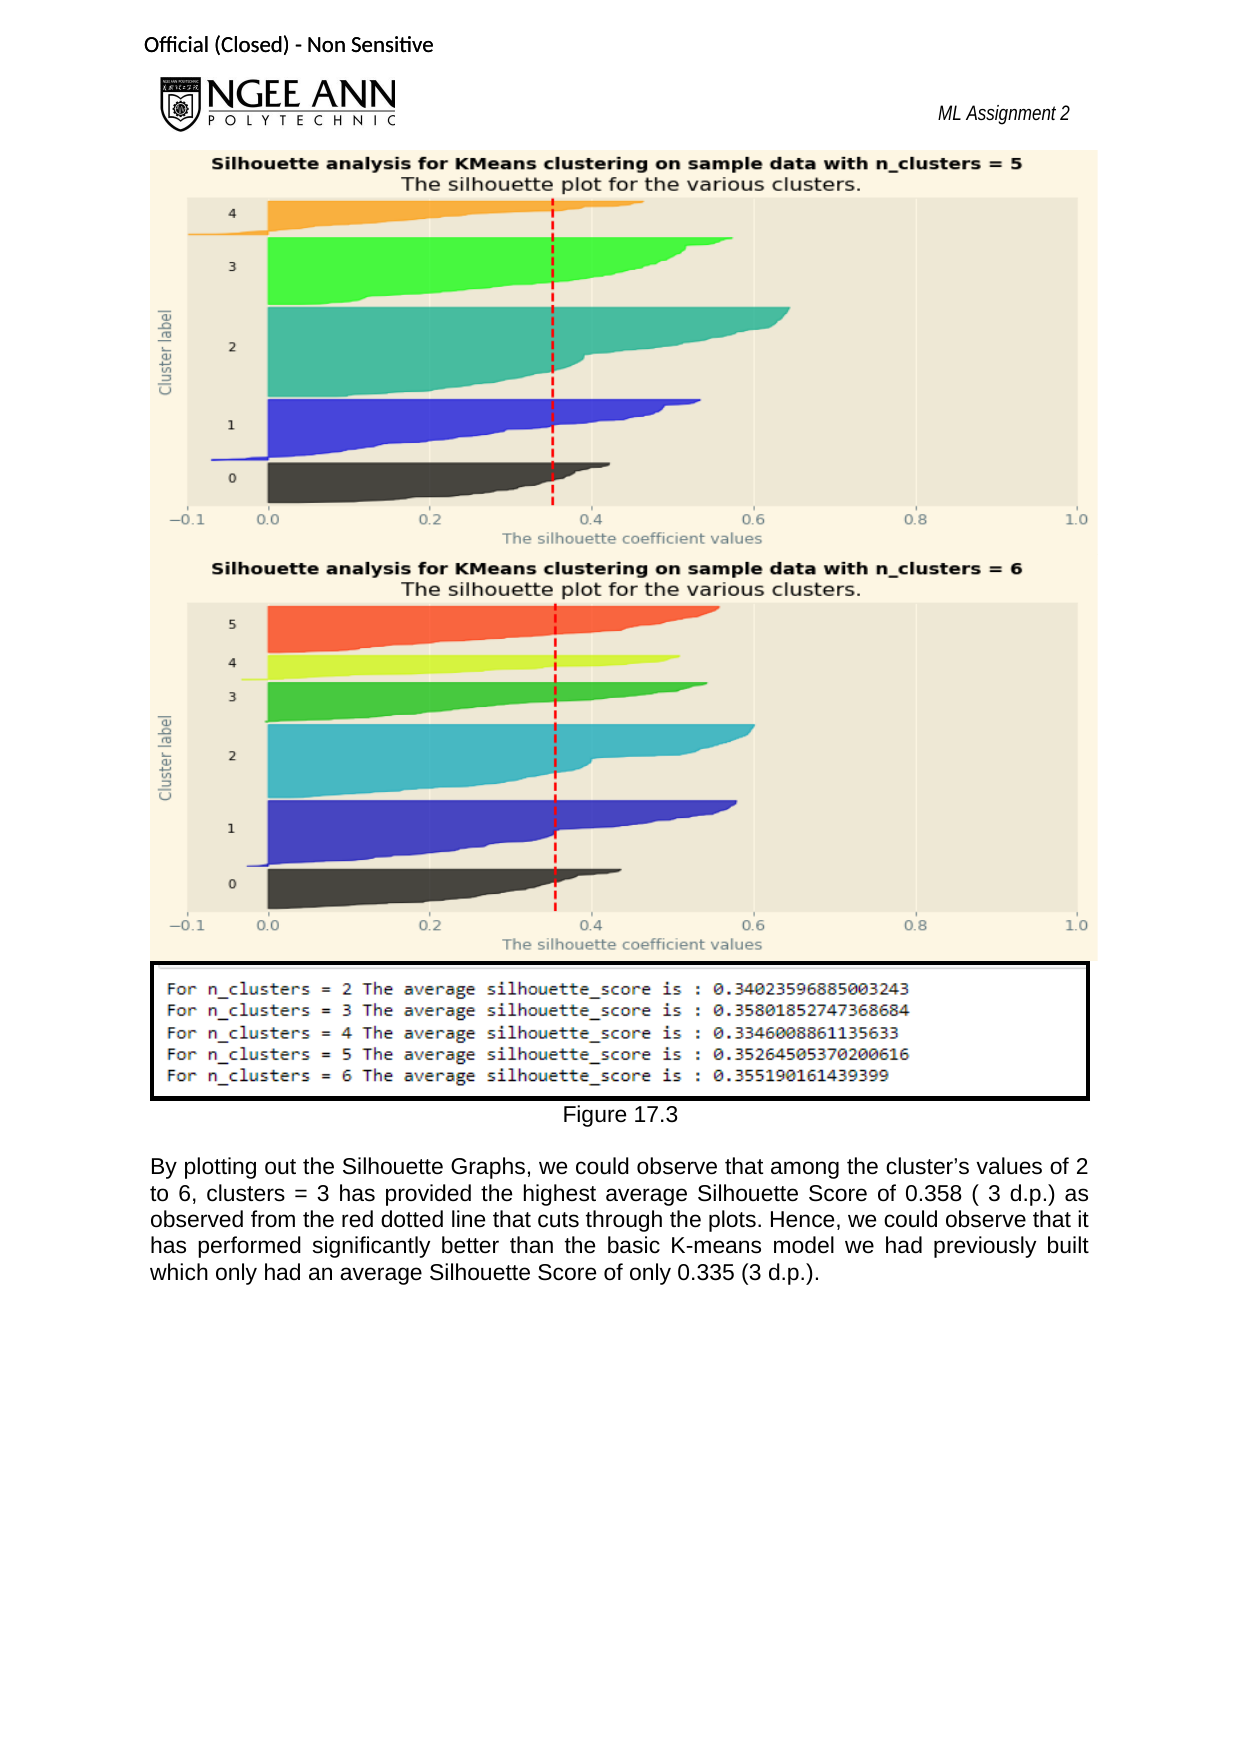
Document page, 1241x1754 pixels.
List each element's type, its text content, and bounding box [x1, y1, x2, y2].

picture [160, 77, 395, 132]
picture [150, 150, 1098, 961]
text By plotting out the Silhouette Graphs, we could observe that among the cluster’s values of 2 to 6, clusters = 3 has provided the highest average Silhouette Score of 0.358 ( 3 d.p.) as observed from the red dotted line that cuts through the plots. Hence, we could observe that it has performed significantly better than the basic K-means model we had previously built which only had an average Silhouette Score of only 0.335 (3 d.p.). [150, 1153, 1090, 1285]
text Figure 17.3 [150, 1101, 1090, 1127]
picture [154, 965, 1086, 1096]
